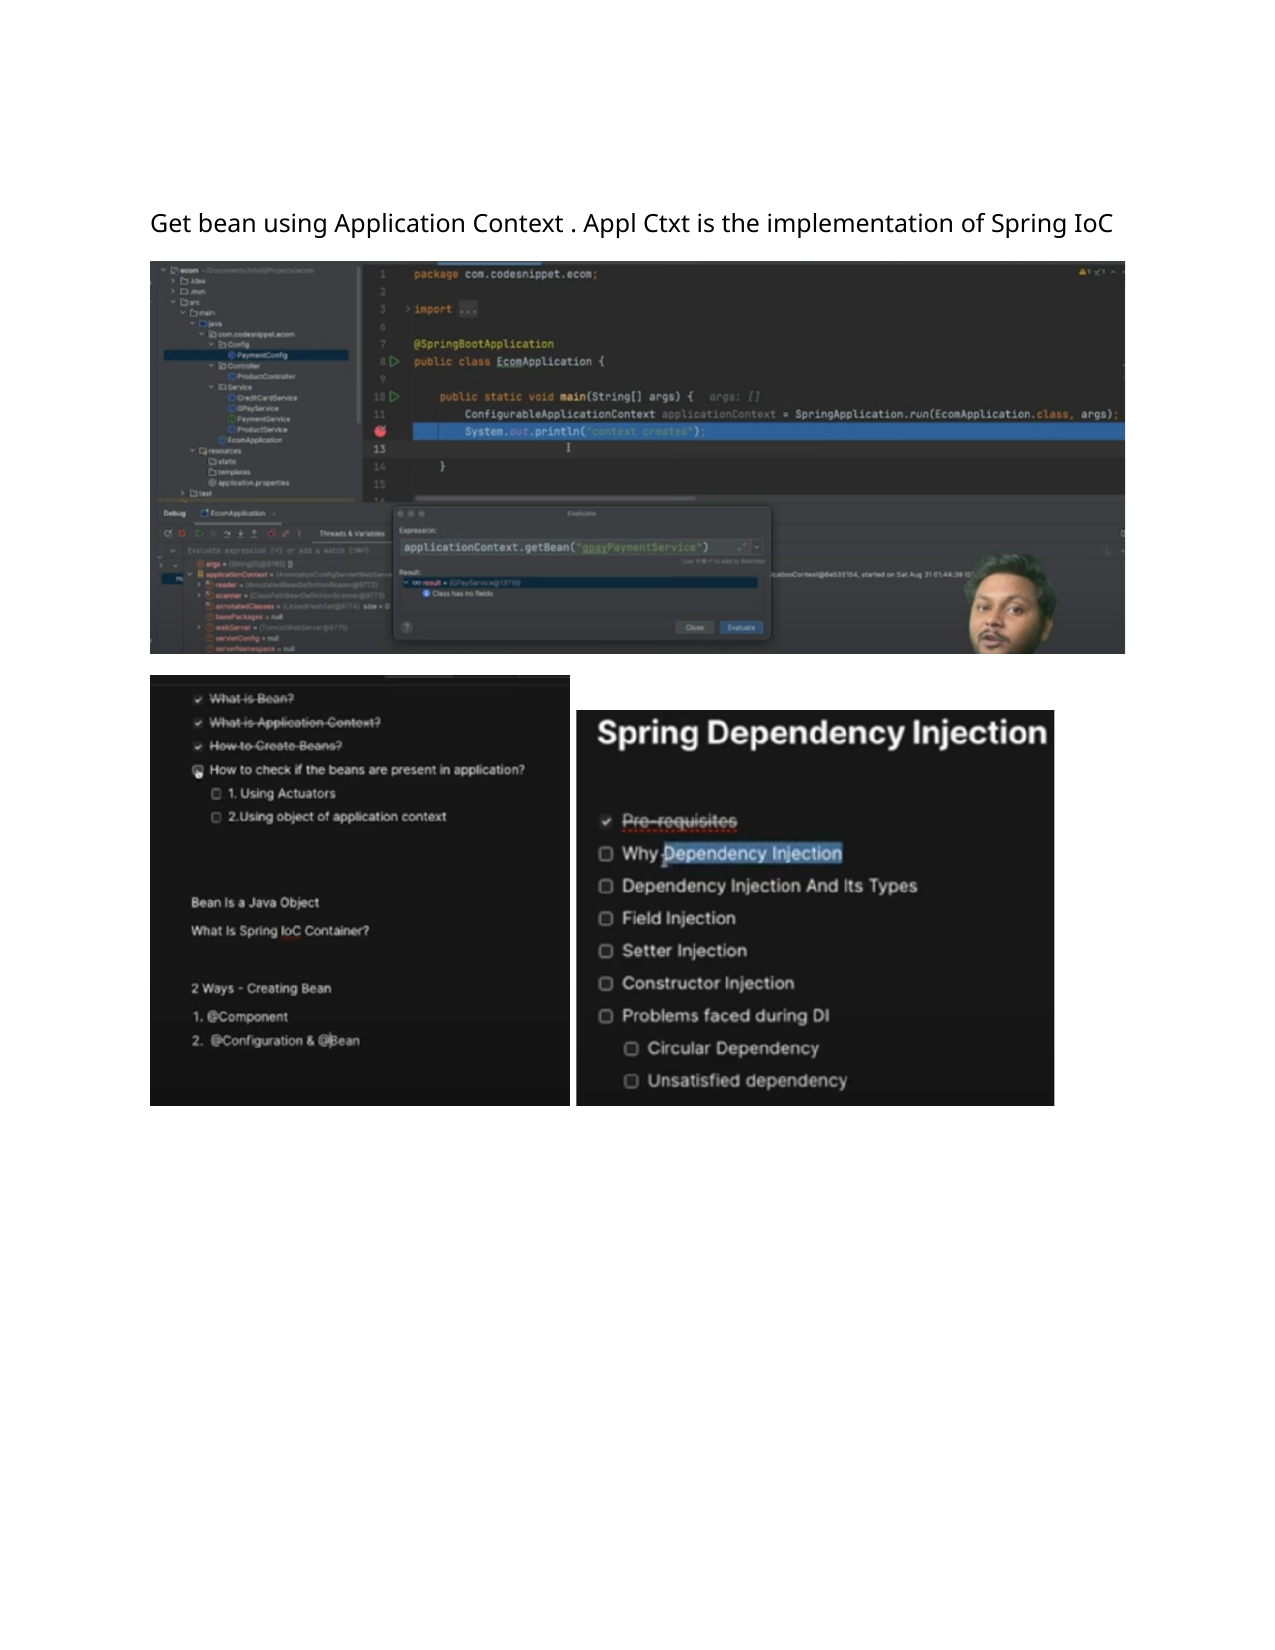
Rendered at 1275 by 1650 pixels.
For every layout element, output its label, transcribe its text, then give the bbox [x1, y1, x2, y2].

text Get bean using Application Context . Appl Ctxt is the implementation of Spring IoC [150, 206, 1125, 240]
picture [576, 710, 1055, 1106]
picture [150, 675, 570, 1106]
picture [150, 261, 1125, 654]
